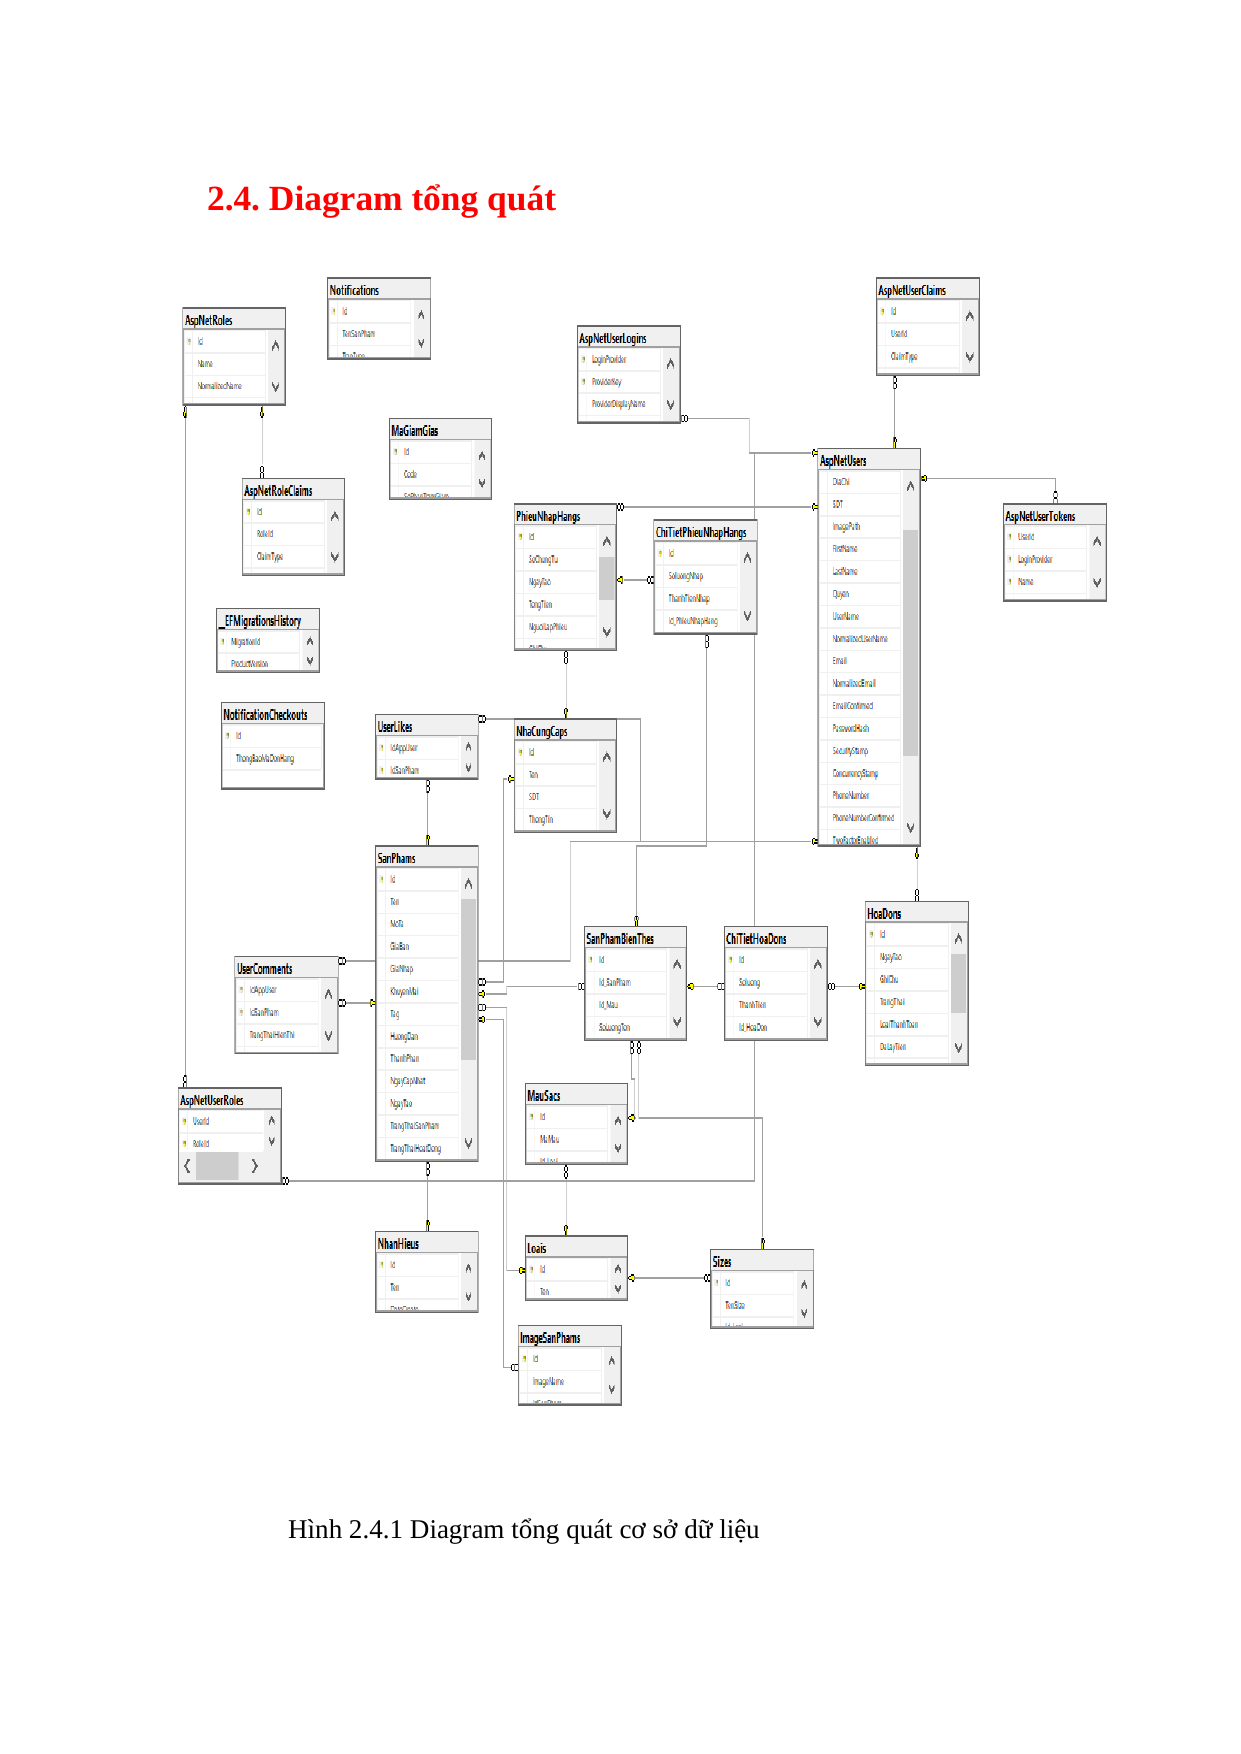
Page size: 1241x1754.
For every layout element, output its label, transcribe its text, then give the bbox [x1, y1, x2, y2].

text Hình 2.4.1 Diagram tổng quát cơ sở dữ liệu [207, 1513, 1122, 1544]
subtitle 2.4. Diagram tổng quát [207, 177, 1122, 218]
picture [91, 251, 1197, 1450]
